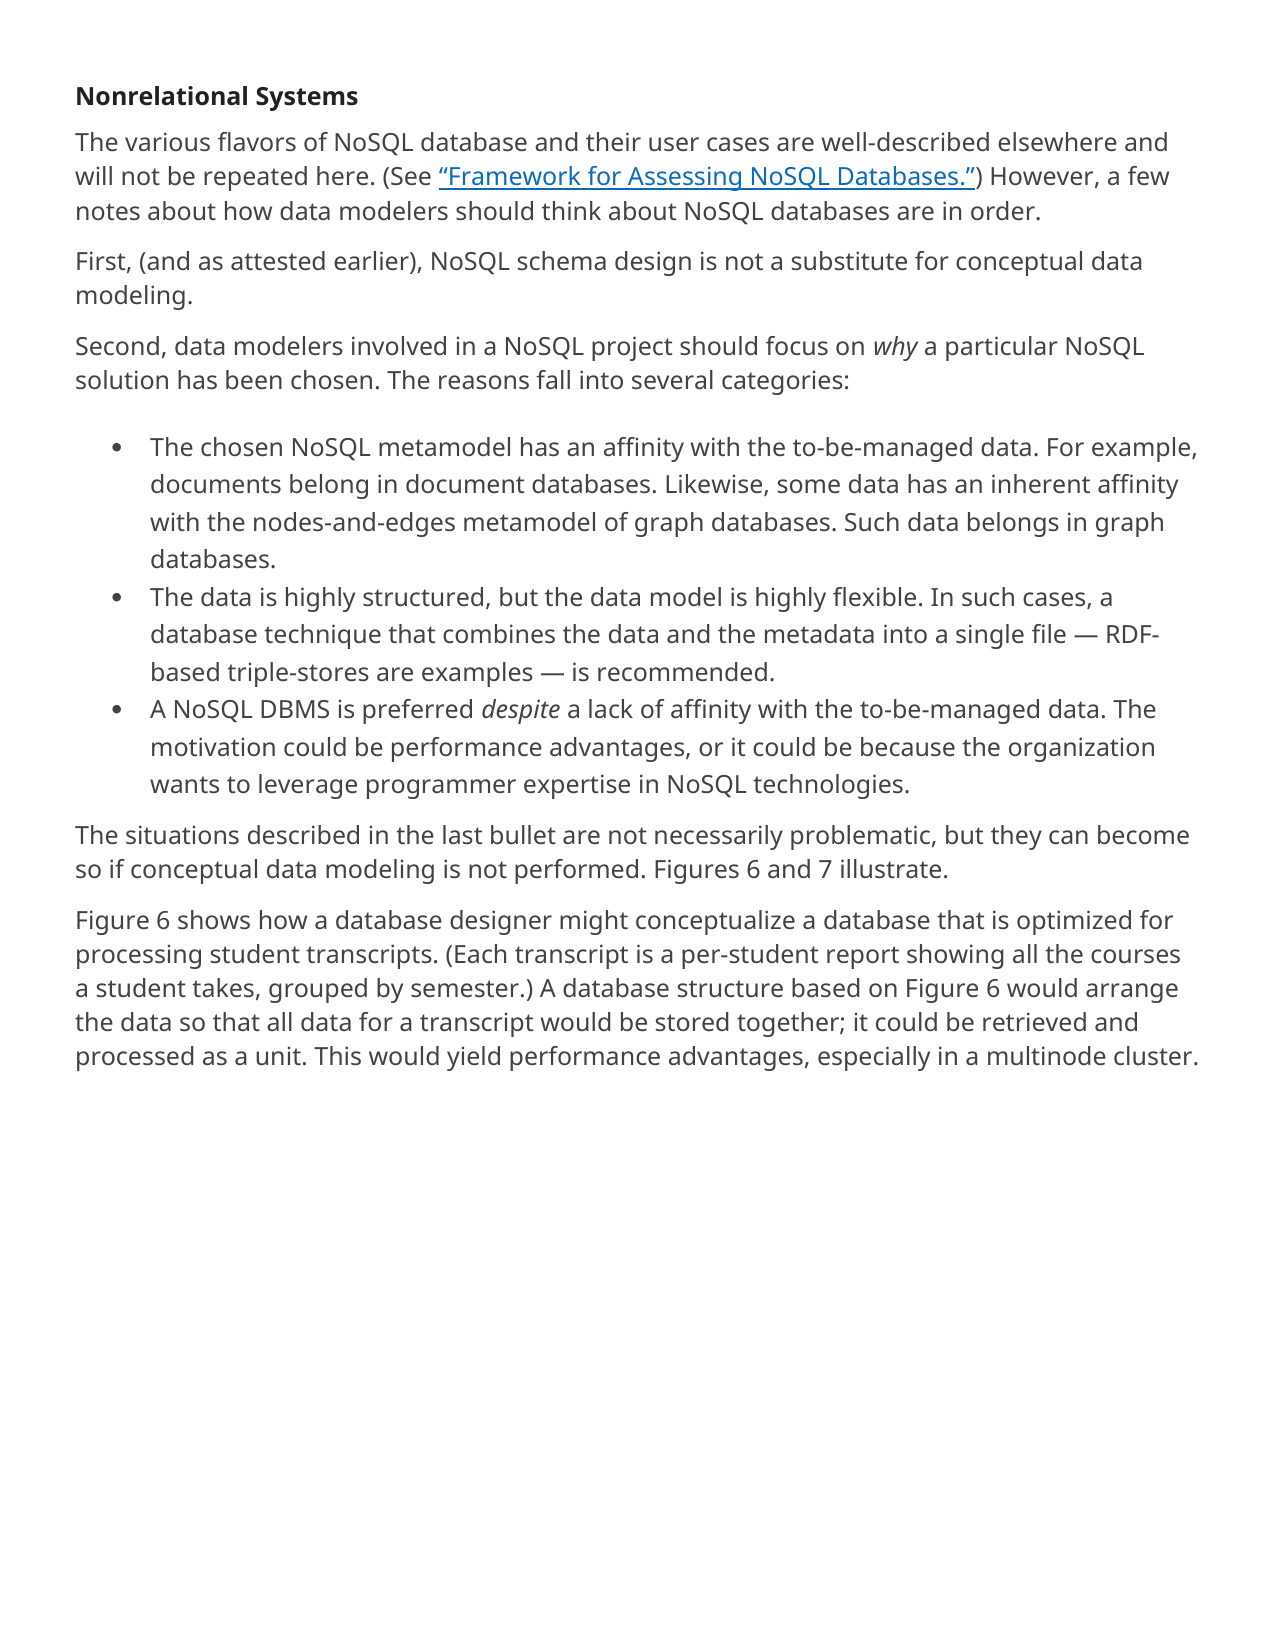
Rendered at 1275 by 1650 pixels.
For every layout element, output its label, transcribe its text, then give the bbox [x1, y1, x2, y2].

text The situations described in the last bullet are not necessarily problematic, but they can become so if conceptual data modeling is not performed. Figures 6 and 7 illustrate. [75, 818, 1200, 886]
text Figure 6 shows how a database designer might conceptualize a database that is optimized for processing student transcripts. (Each transcript is a per-student report showing all the courses a student takes, grouped by semester.) A database structure based on Figure 6 would arrange the data so that all data for a transcript would be stored together; it could be retrieved and processed as a unit. This would yield performance advantages, especially in a multinode cluster. [75, 902, 1200, 1073]
text Second, data modelers involved in a NoSQL project should focus on why a particular NoSQL solution has been chosen. The reasons fall into several categories: [75, 329, 1200, 397]
text The various flavors of NoSQL database and their user cases are well-described elsewhere and will not be repeated here. (See “Framework for Assessing NoSQL Databases.”) However, a few notes about how data modelers should think about NoSQL databases are in order. [75, 125, 1200, 227]
list The chosen NoSQL metamodel has an affinity with the to-be-managed data. For example, documents belong in document databases. Likewise, some data has an inherent affinity with the nodes-and-edges metamodel of graph databases. Such data belongs in graph databases. [112, 426, 1200, 576]
text First, (and as attested earlier), NoSQL schema design is not a substitute for conceptual data modeling. [75, 244, 1200, 312]
list The data is highly structured, but the data model is highly flexible. In such cases, a database technique that combines the data and the metadata into a single file — RDF-based triple-stores are examples — is recommended. [112, 576, 1200, 688]
list A NoSQL DBMS is preferred despite a lack of affinity with the to-be-managed data. The motivation could be performance advantages, or it could be because the organization wants to leverage programmer expertise in NoSQL technologies. [112, 688, 1200, 801]
text Nonrelational Systems [75, 75, 1200, 112]
